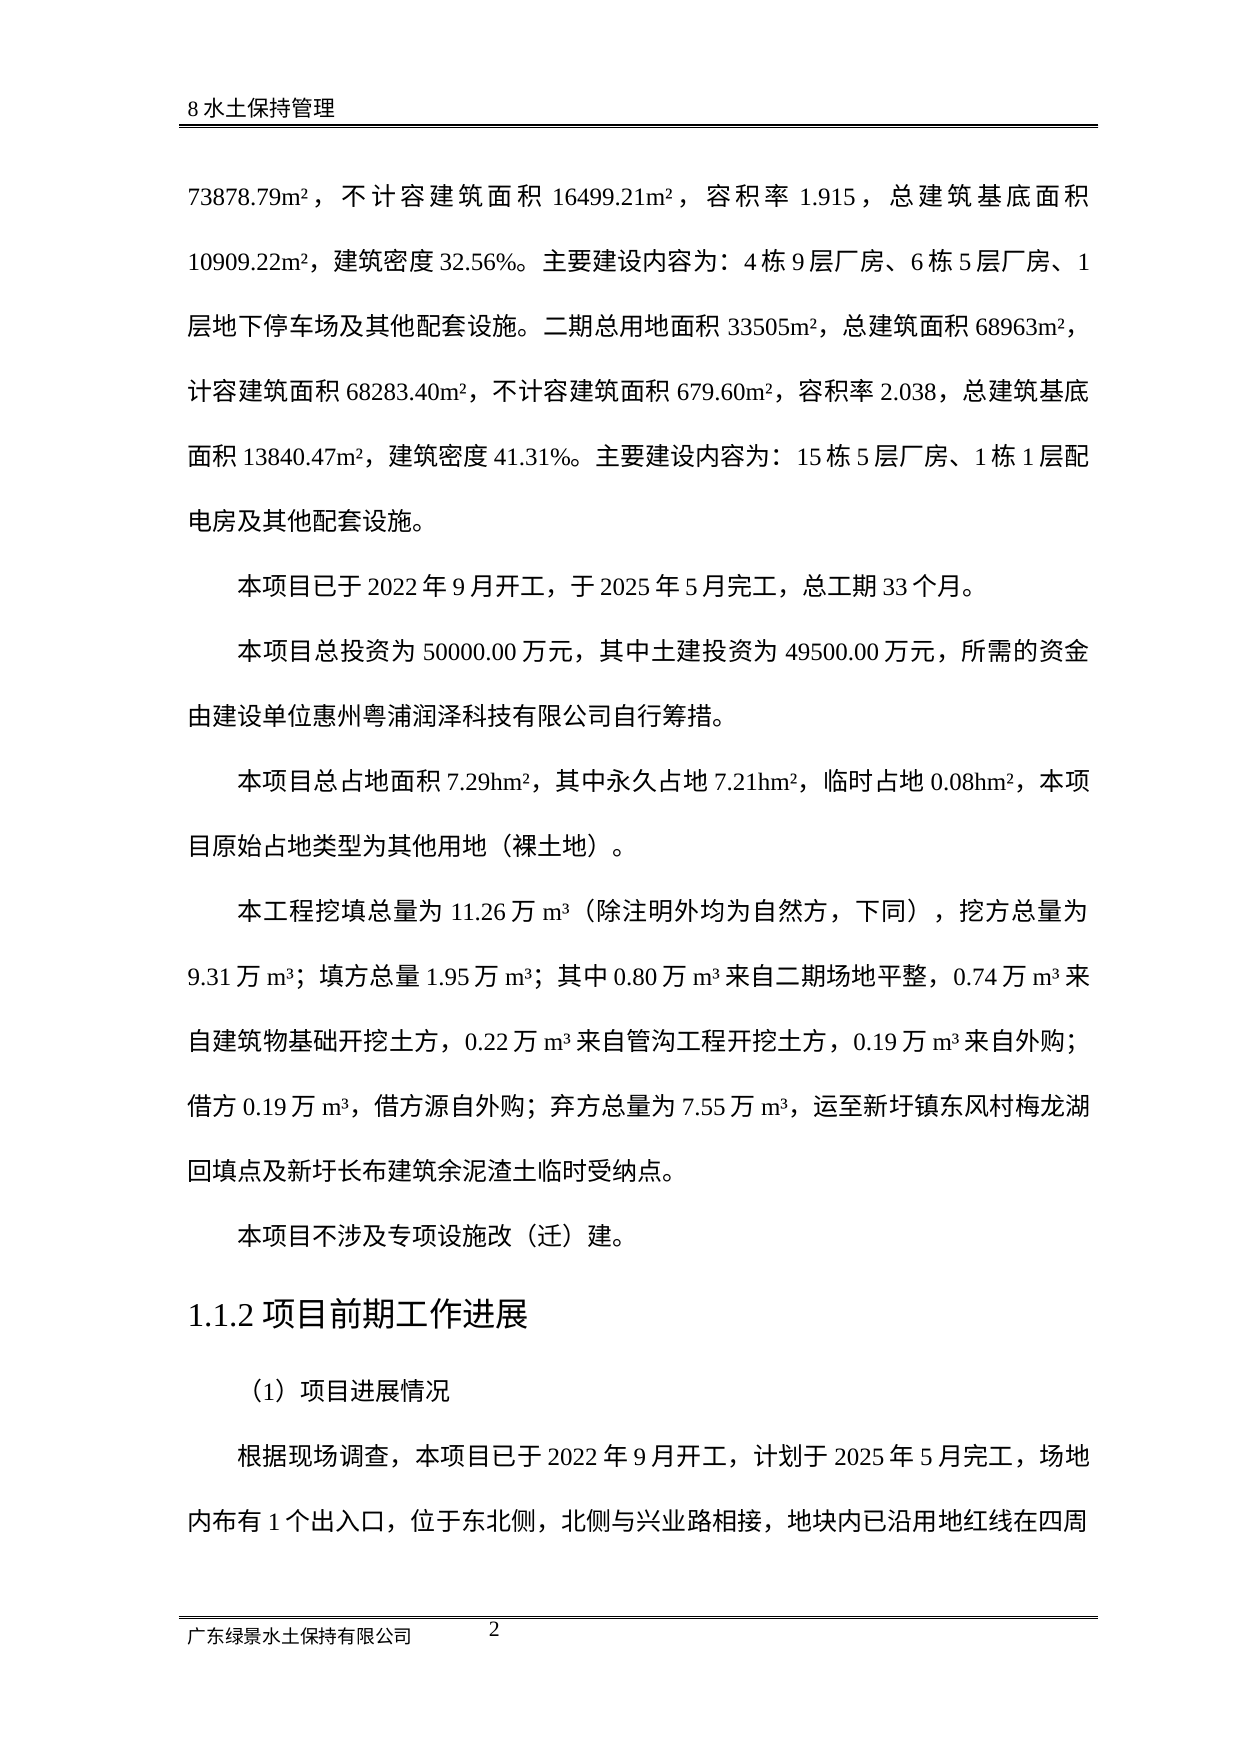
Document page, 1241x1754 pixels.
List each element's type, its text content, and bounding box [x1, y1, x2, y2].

text 本项目总占地面积7.29hm²，其中永久占地7.21hm²，临时占地0.08hm²，本项目原始占地类型为其他用地（裸土地）。 [187, 747, 1090, 877]
text 本项目不涉及专项设施改（迁）建。 [187, 1202, 1090, 1267]
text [187, 162, 1090, 552]
text 本工程挖填总量为11.26万m³（除注明外均为自然方，下同），挖方总量为9.31万m³；填方总量1.95万m³；其中0.80万m³来自二期场地平整，0.74万m³来自建筑物基础开挖土方，0.22万m³来自管沟工程开挖土方，0.19万m³来自外购；借方0.19万m³，借方源自外购；弃方总量为7.55万m³，运至新圩镇东风村梅龙湖回填点及新圩长布建筑余泥渣土临时受纳点。 [187, 877, 1090, 1202]
subtitle 1.1.2 项目前期工作进展 [187, 1279, 1090, 1344]
text （1）项目进展情况 [187, 1357, 1090, 1422]
text 本项目总投资为50000.00万元，其中土建投资为49500.00万元，所需的资金由建设单位惠州粤浦润泽科技有限公司自行筹措。 [187, 617, 1090, 747]
text 本项目已于2022年9月开工，于2025年5月完工，总工期33个月。 [187, 552, 1090, 617]
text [187, 1422, 1090, 1552]
